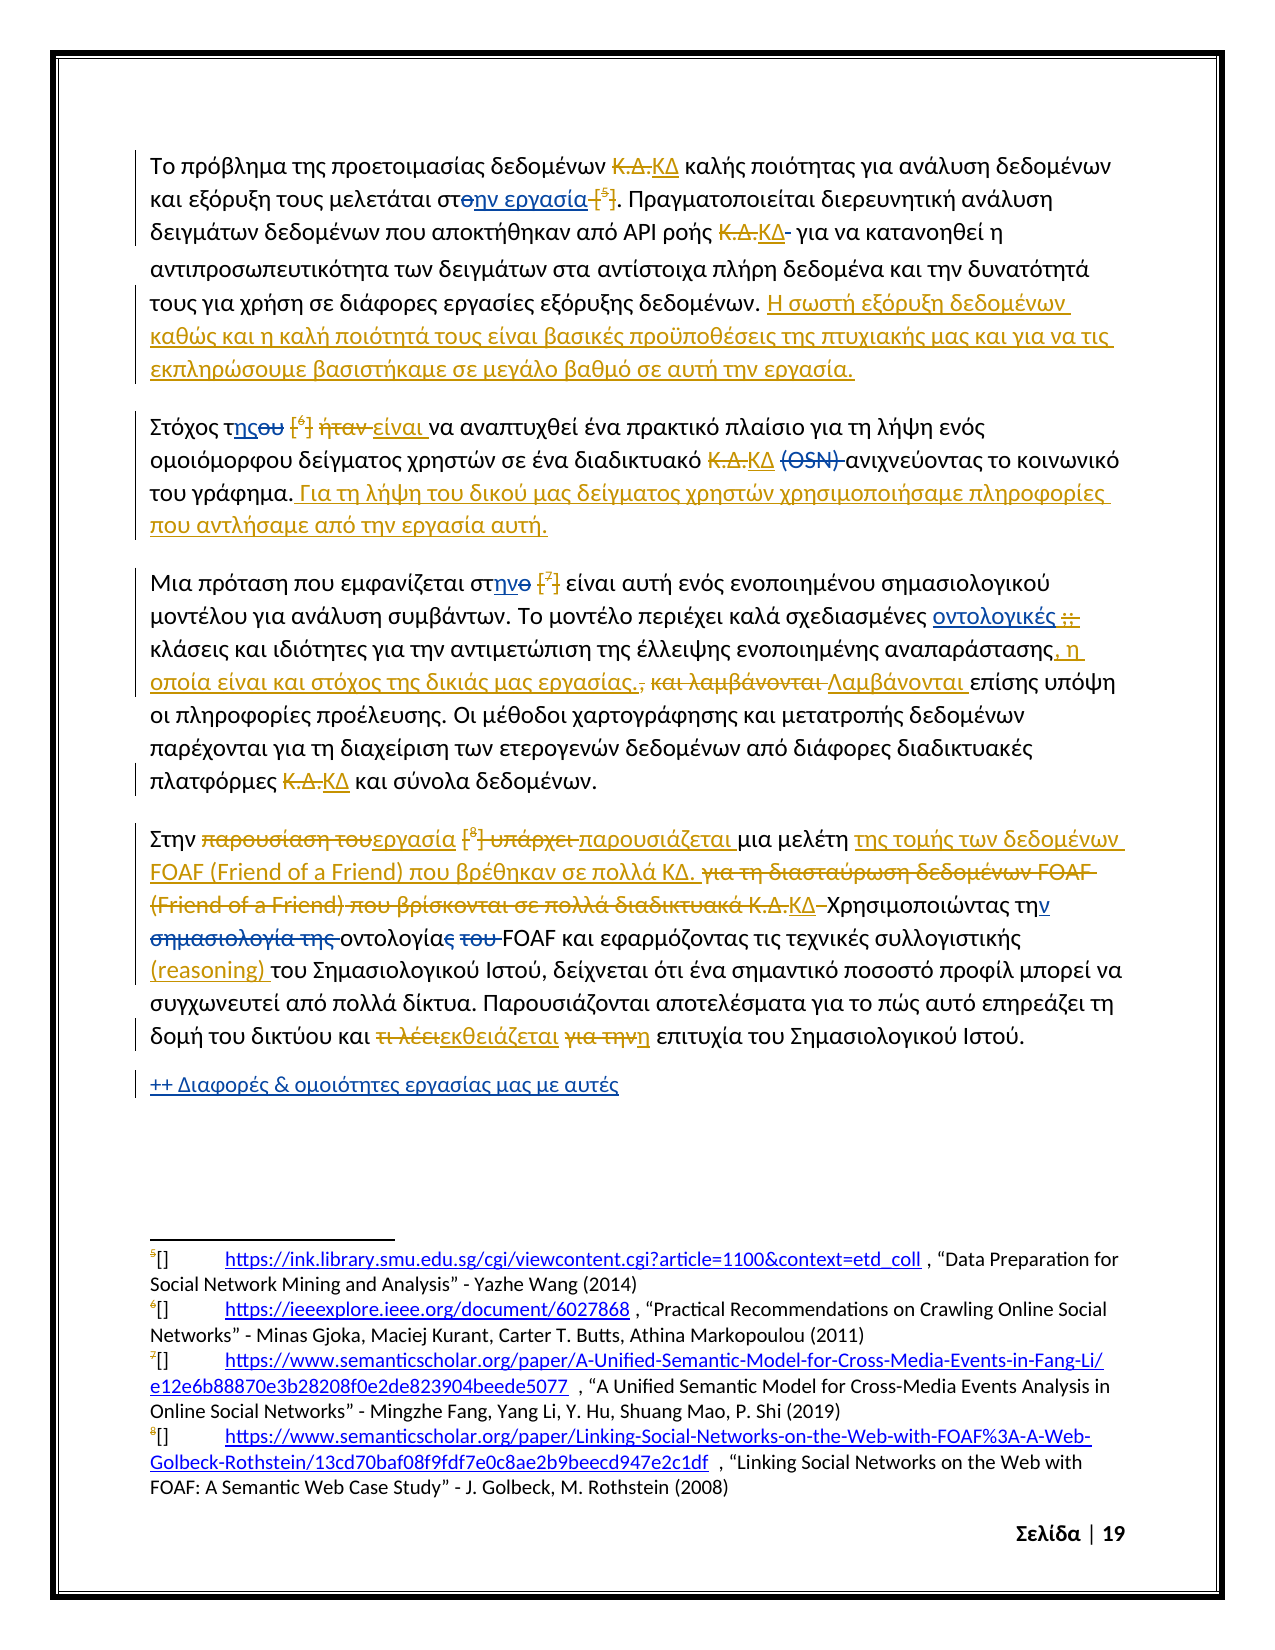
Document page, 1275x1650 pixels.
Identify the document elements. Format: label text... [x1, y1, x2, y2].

text Στόχος τ να αναπτυχθεί ένα πρακτικό πλαίσιο για τη λήψη ενός ομοιόμορφου δείγματος χρηστών σε ένα διαδικτυακό ανιχνεύοντας το κοινωνικό του γράφημα. [150, 411, 1125, 540]
text Στην μια μελέτη Χρησιμοποιώντας τη οντολογία FOAF και εφαρμόζοντας τις τεχνικές συλλογιστικής του Σημασιολογικού Ιστού, δείχνεται ότι ένα σημαντικό ποσοστό προφίλ μπορεί να συγχωνευτεί από πολλά δίκτυα. Παρουσιάζονται αποτελέσματα για το πώς αυτό επηρεάζει τη δομή του δικτύου και επιτυχία του Σημασιολογικού Ιστού. [150, 823, 1125, 1051]
text Μια πρόταση που εμφανίζεται στ είναι αυτή ενός ενοποιημένου σημασιολογικού μοντέλου για ανάλυση συμβάντων. Το μοντέλο περιέχει καλά σχεδιασμένες κλάσεις και ιδιότητες για την αντιμετώπιση της έλλειψης ενοποιημένης αναπαράστασης επίσης υπόψη οι πληροφορίες προέλευσης. Οι μέθοδοι χαρτογράφησης και μετατροπής δεδομένων παρέχονται για τη διαχείριση των ετερογενών δεδομένων από διάφορες διαδικτυακές πλατφόρμες και σύνολα δεδομένων. [150, 568, 1125, 796]
text Το πρόβλημα της προετοιμασίας δεδομένων καλής ποιότητας για ανάλυση δεδομένων και εξόρυξη τους μελετάται στ. Πραγματοποιείται διερευνητική ανάλυση δειγμάτων δεδομένων που αποκτήθηκαν από API ροής για να κατανοηθεί η αντιπροσωπευτικότητα των δειγμάτων στα αντίστοιχα πλήρη δεδομένα και την δυνατότητά τους για χρήση σε διάφορες εργασίες εξόρυξης δεδομένων. [150, 150, 1125, 383]
